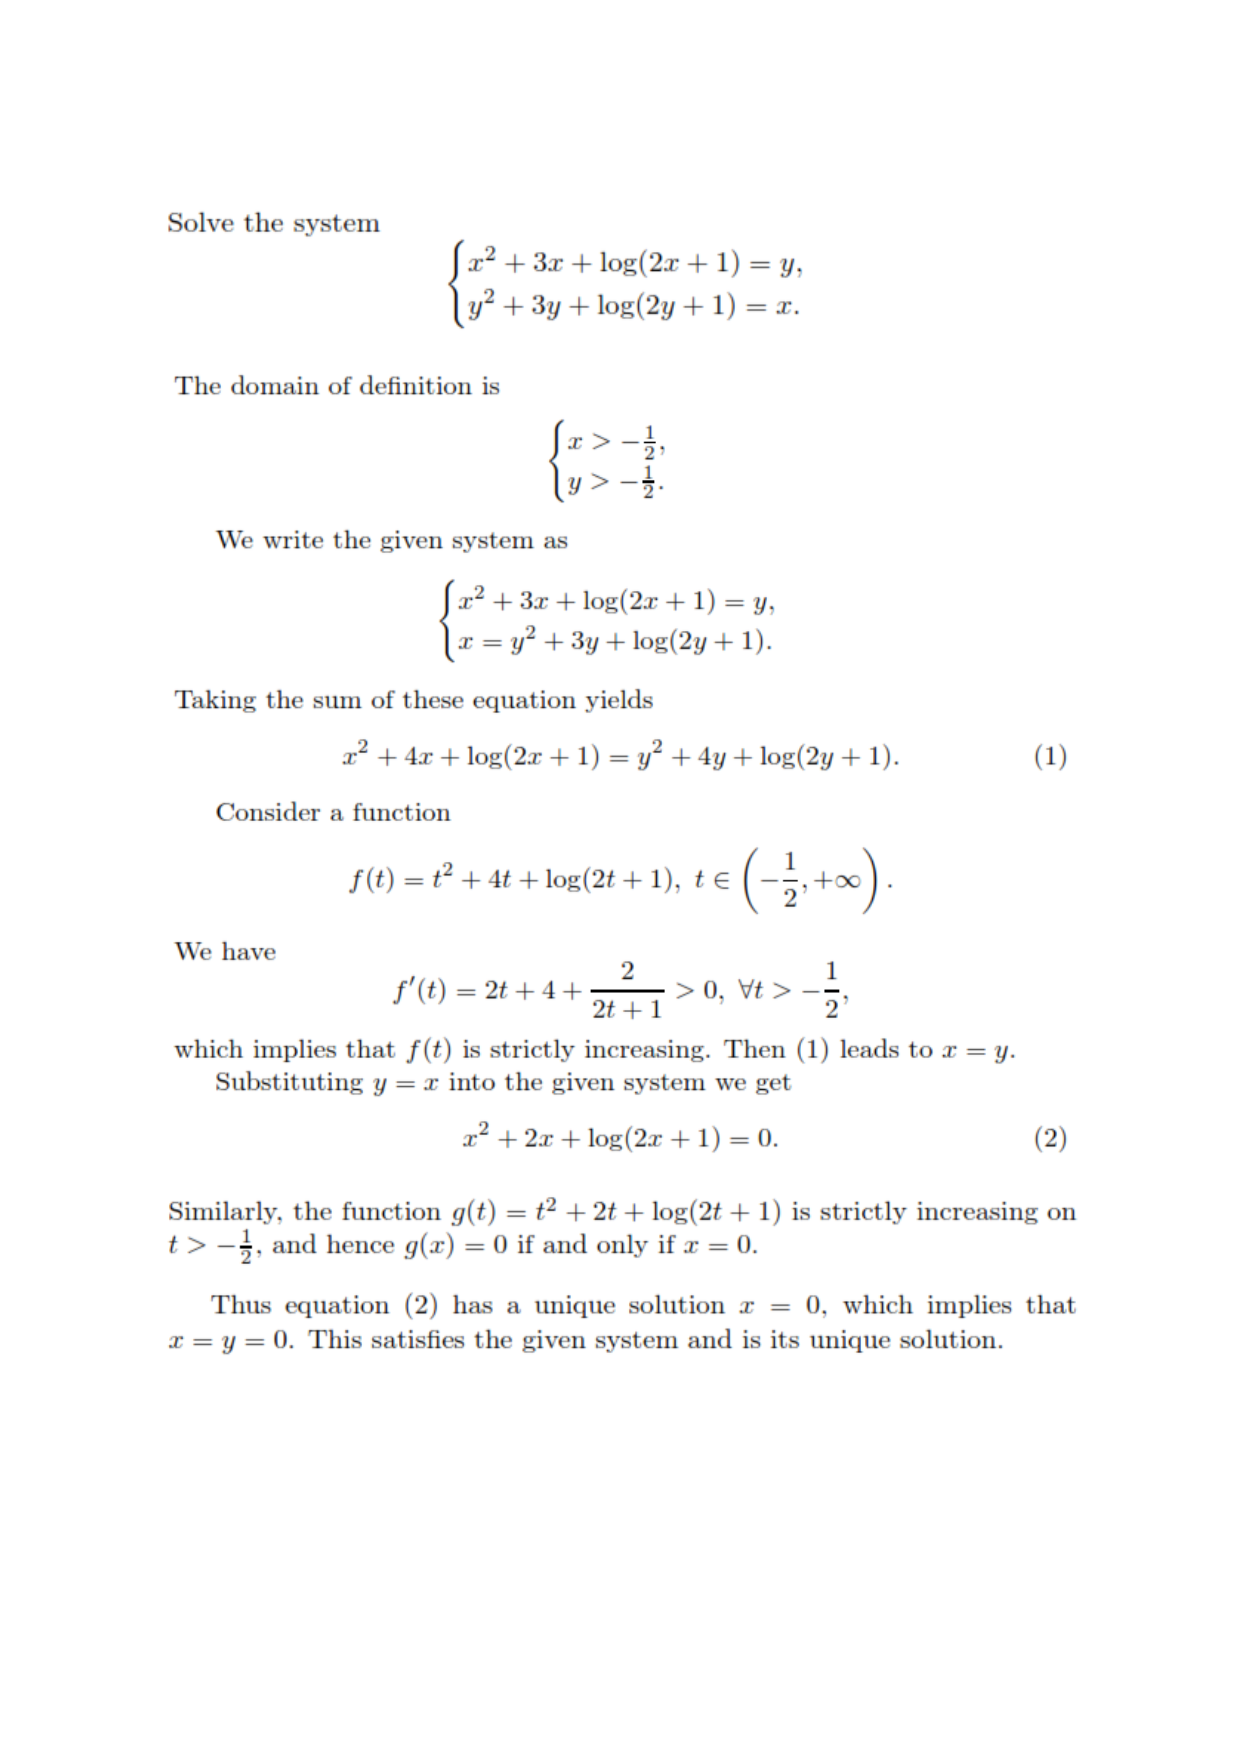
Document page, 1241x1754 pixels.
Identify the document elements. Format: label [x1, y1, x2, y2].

picture [150, 203, 821, 338]
picture [150, 362, 1091, 1166]
picture [150, 1190, 1091, 1362]
